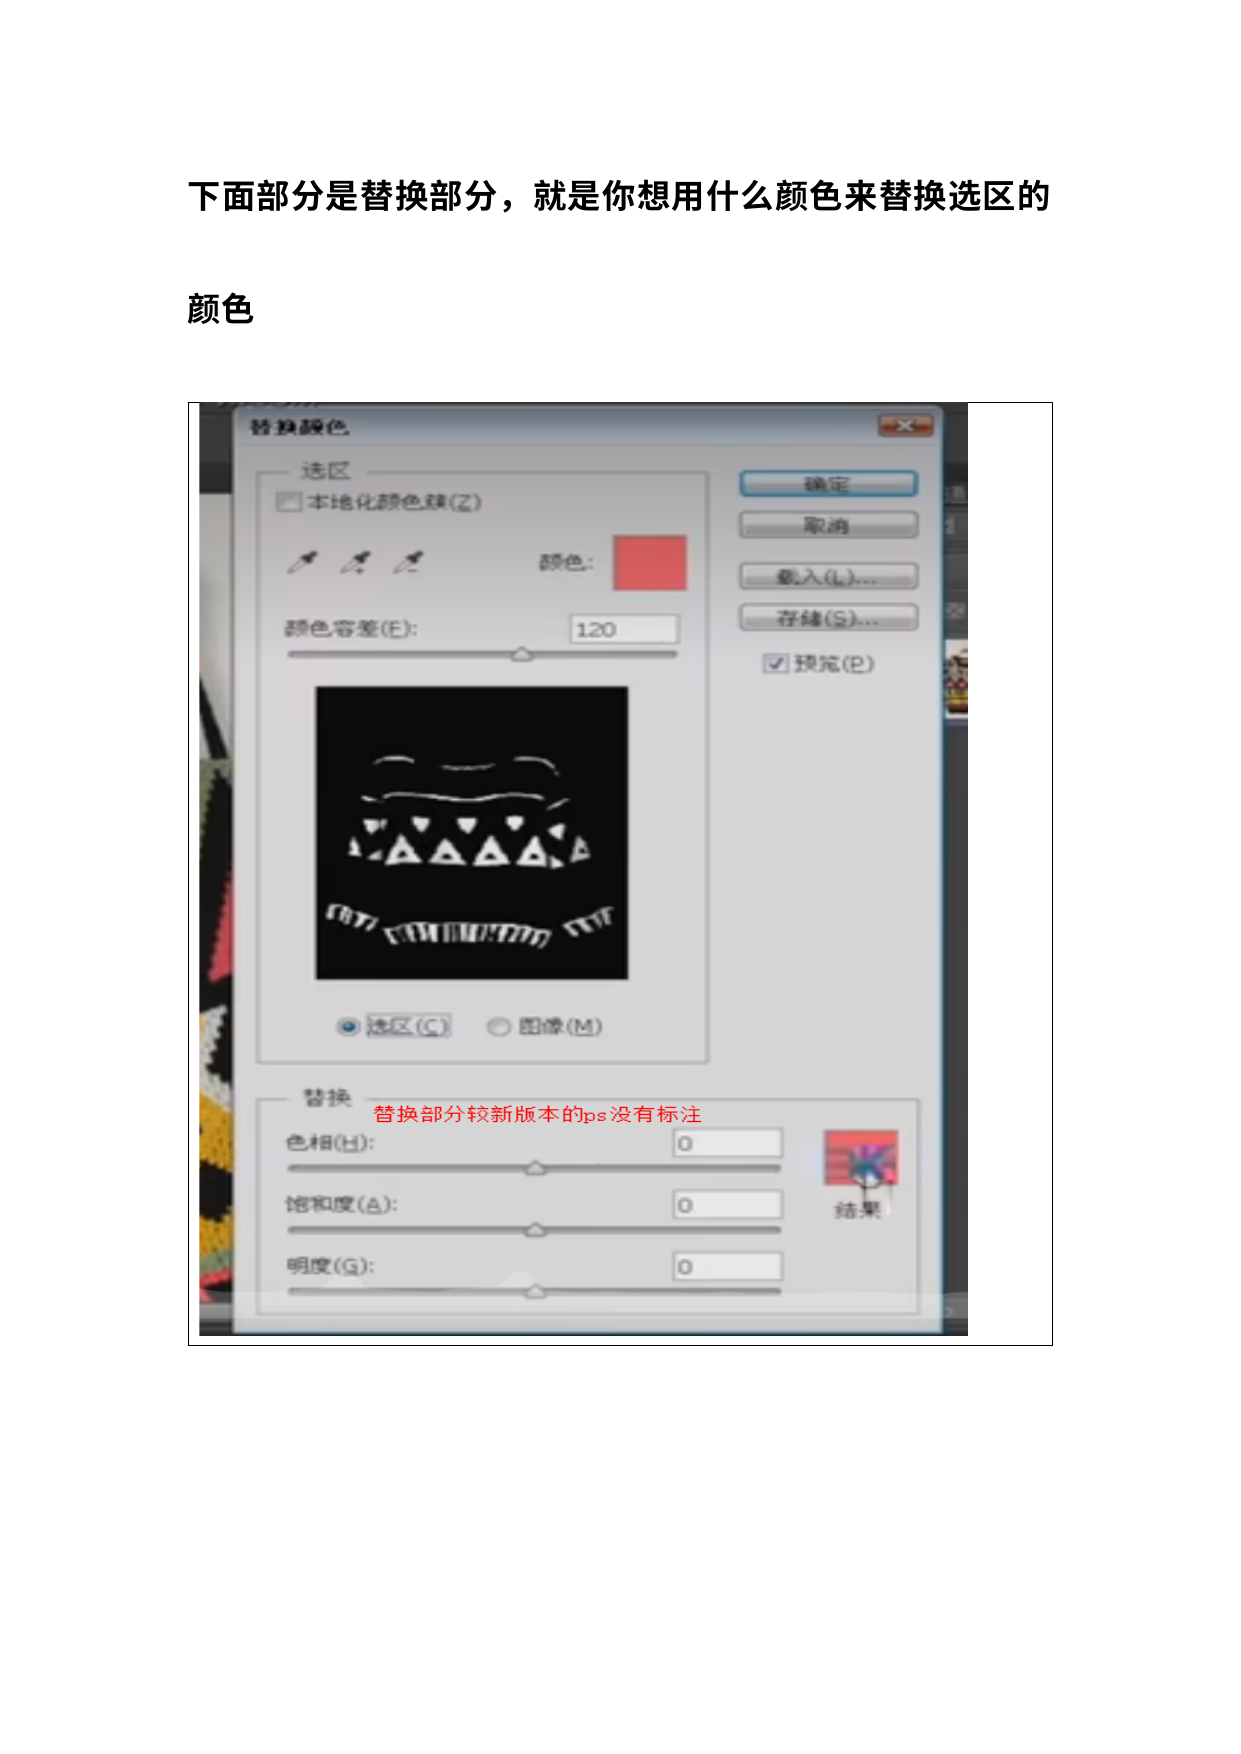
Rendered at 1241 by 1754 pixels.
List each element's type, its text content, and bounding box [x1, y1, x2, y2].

subtitle 下面部分是替换部分，就是你想用什么颜色来替换选区的颜色 [187, 162, 1053, 339]
picture [199, 402, 968, 1336]
table_header [189, 403, 1052, 1345]
